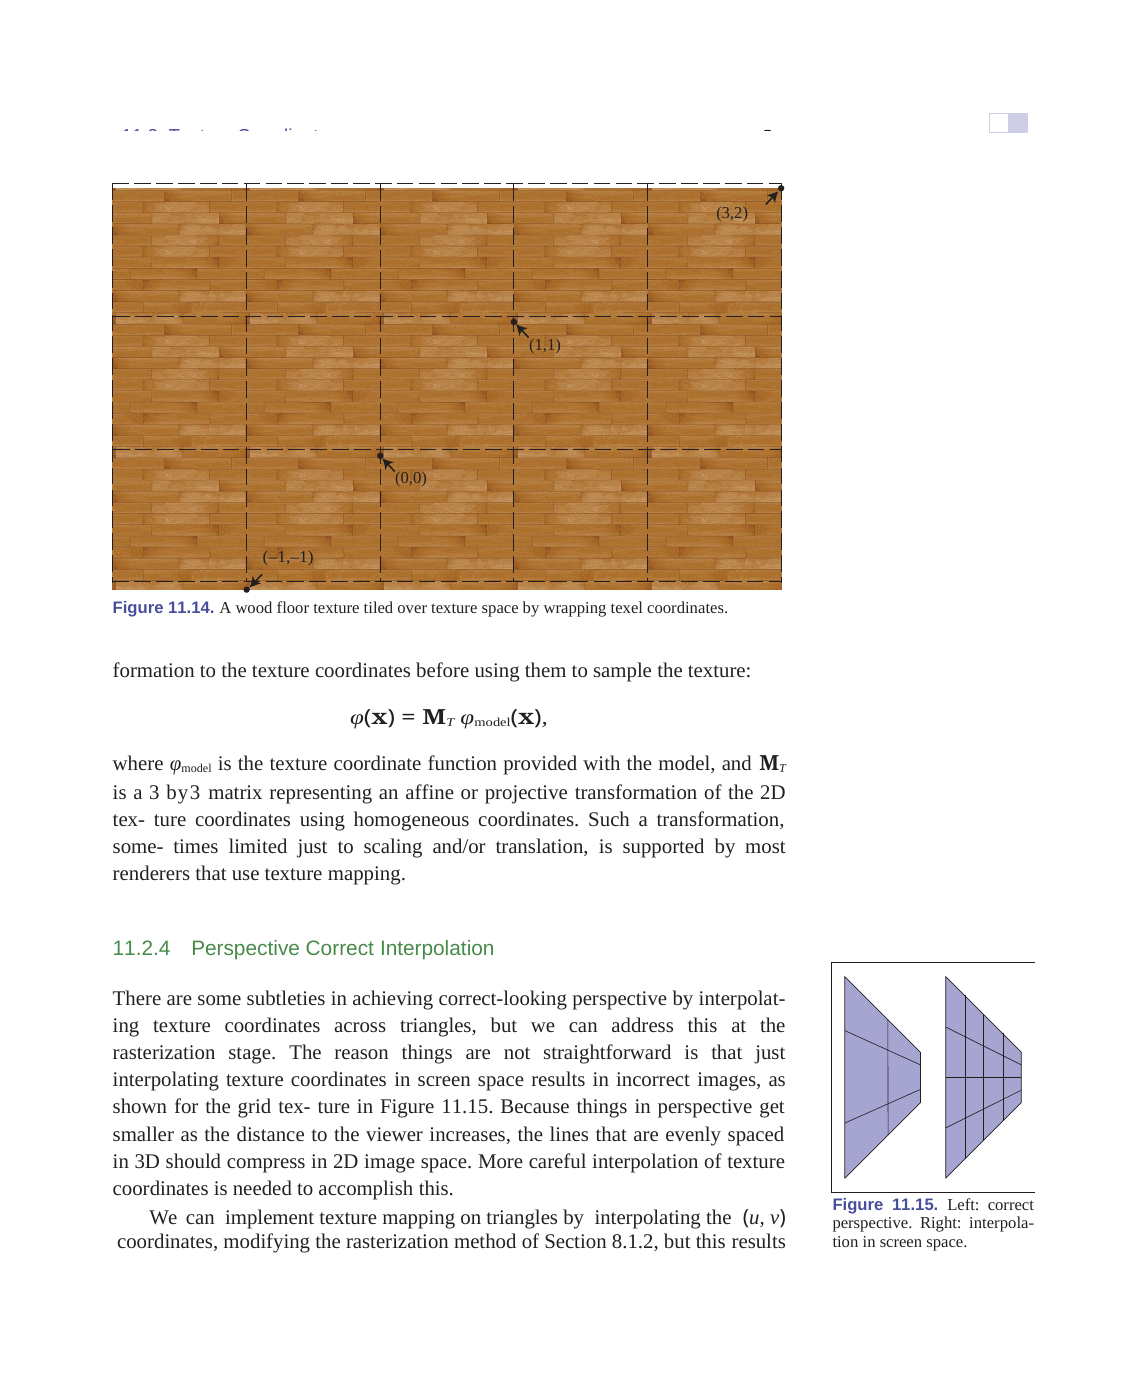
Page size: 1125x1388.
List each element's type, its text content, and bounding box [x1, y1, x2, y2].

picture [250, 581, 782, 590]
text formation to the texture coordinates before using them to sample the texture: [112, 658, 790, 682]
text coordinates, modifying the rasterization method of Section 8.1.2, but this results [79, 1230, 786, 1253]
table_cell (–1,–1) [247, 449, 380, 581]
table_header [514, 183, 647, 316]
text Figure 11.14. A wood floor texture tiled over texture space by wrapping texel coordinates. [112, 597, 790, 617]
text Figure 11.15. Left: correct perspective. Right: interpola- tion in screen space. [832, 960, 1034, 1251]
table_cell [380, 316, 514, 449]
table_header [113, 183, 247, 316]
table_cell (0,0) [380, 449, 514, 581]
table_cell [113, 316, 247, 449]
text φ(x) = MT φmodel(x), [345, 702, 552, 731]
table_cell [113, 449, 247, 581]
table_cell [648, 449, 781, 581]
table_header [247, 183, 380, 316]
text We can implement texture mapping on triangles by interpolating the (u, v) [79, 1203, 785, 1230]
picture [112, 581, 251, 590]
table_header [380, 183, 514, 316]
table_cell (1,1) [514, 316, 647, 449]
table_cell [648, 316, 781, 449]
table_header (3,2) [648, 183, 781, 316]
list Perspective Correct Interpolation [112, 935, 790, 959]
table_cell [247, 316, 380, 449]
text There are some subtleties in achieving correct-looking perspective by interpolat- ing texture coordinates across triangles, but we can address this at the rasterization stage. The reason things are not straightforward is that just interpolating texture coordinates in screen space results in incorrect images, as shown for the grid tex- ture in Figure 11.15. Because things in perspective get smaller as the distance to the viewer increases, the lines that are evenly spaced in 3D should compress in 2D image space. More careful interpolation of texture coordinates is needed to accomplish this. [112, 986, 786, 1200]
table_cell [514, 449, 647, 581]
text where φmodel is the texture coordinate function provided with the model, and MT is a 3 by3 matrix representing an affine or projective transformation of the 2D tex- ture coordinates using homogeneous coordinates. Such a transformation, some- times limited just to scaling and/or translation, is supported by most renderers that use texture mapping. [112, 748, 786, 885]
